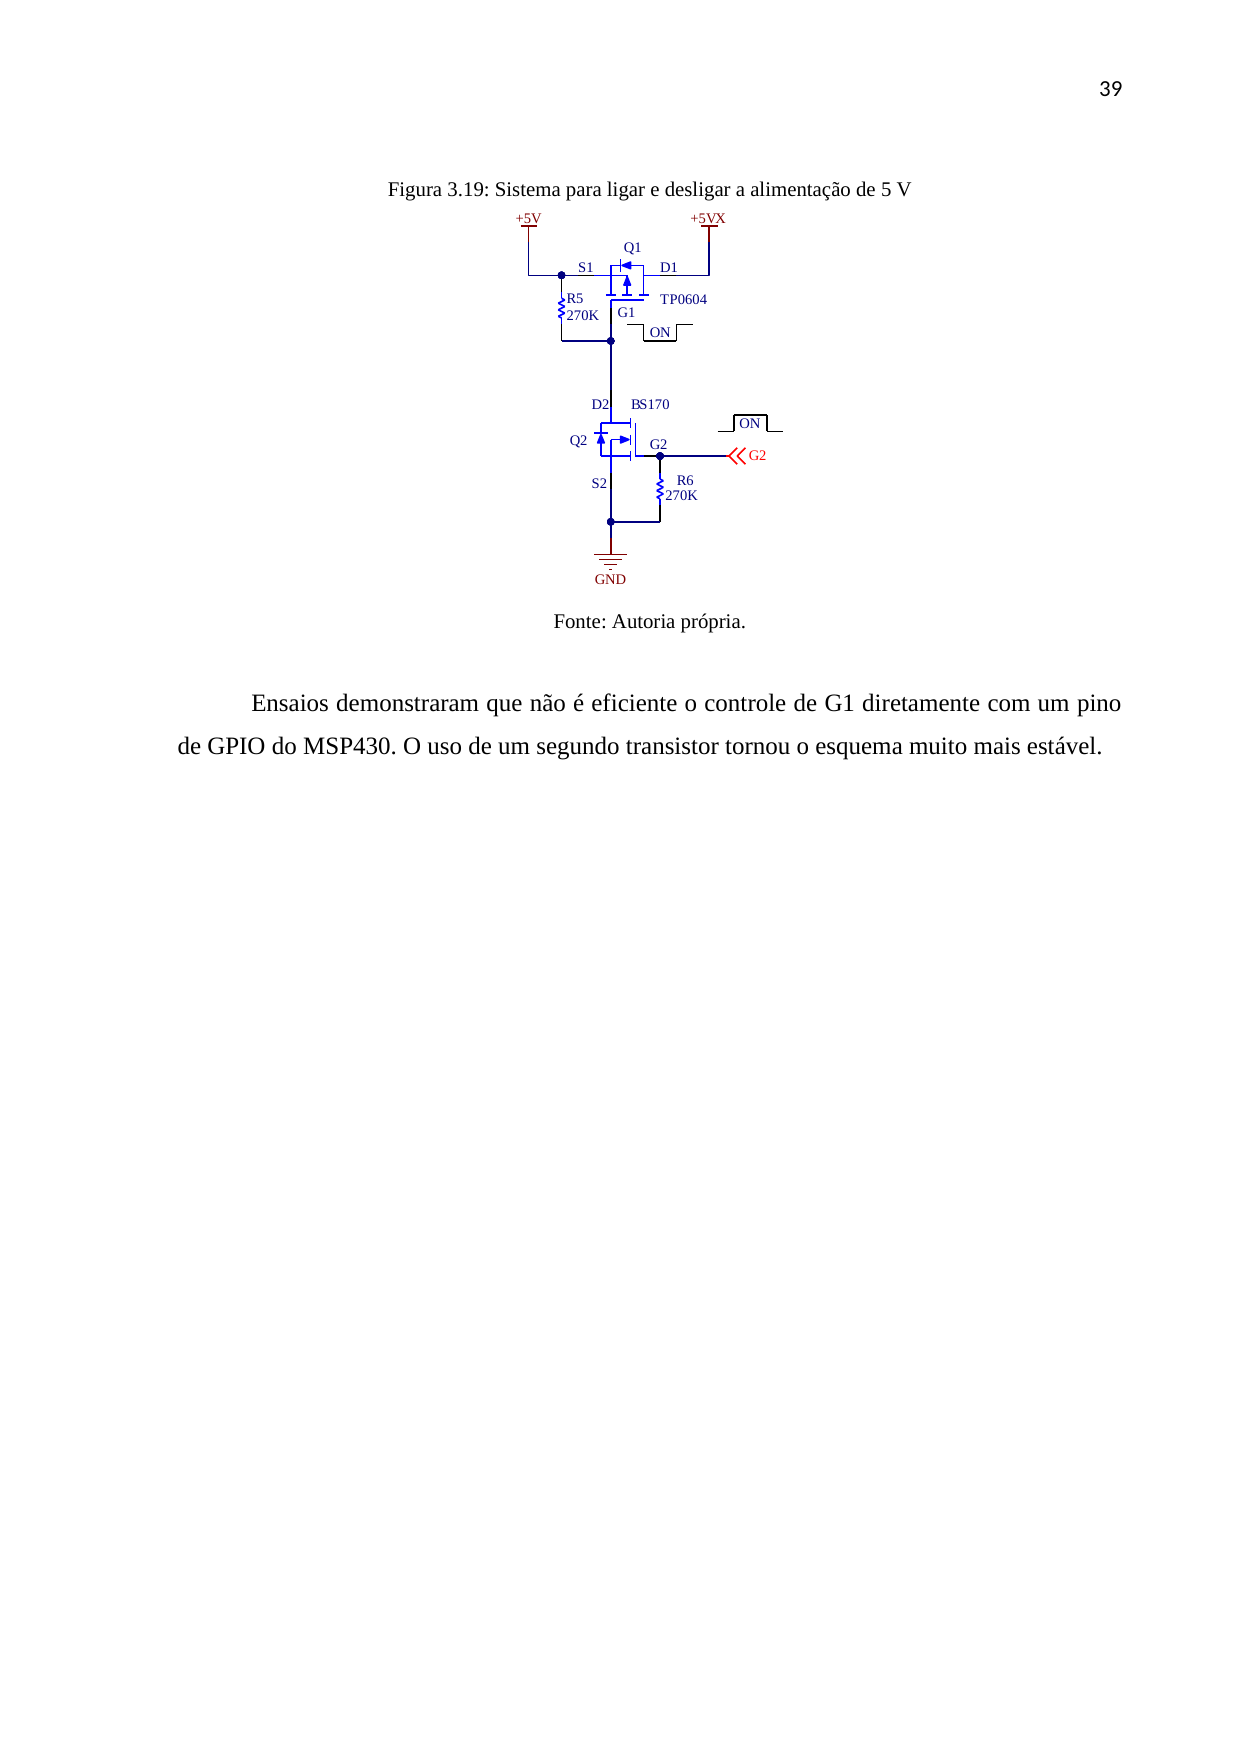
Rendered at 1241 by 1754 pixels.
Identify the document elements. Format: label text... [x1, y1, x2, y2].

text Ensaios demonstraram que não é eficiente o controle de G1 diretamente com um pino de GPIO do MSP430. O uso de um segundo transistor tornou o esquema muito mais estável. [177, 688, 1122, 760]
text Fonte: Autoria própria. [177, 609, 1122, 633]
text Figura 3.19: Sistema para ligar e desligar a alimentação de 5 V [177, 177, 1122, 201]
